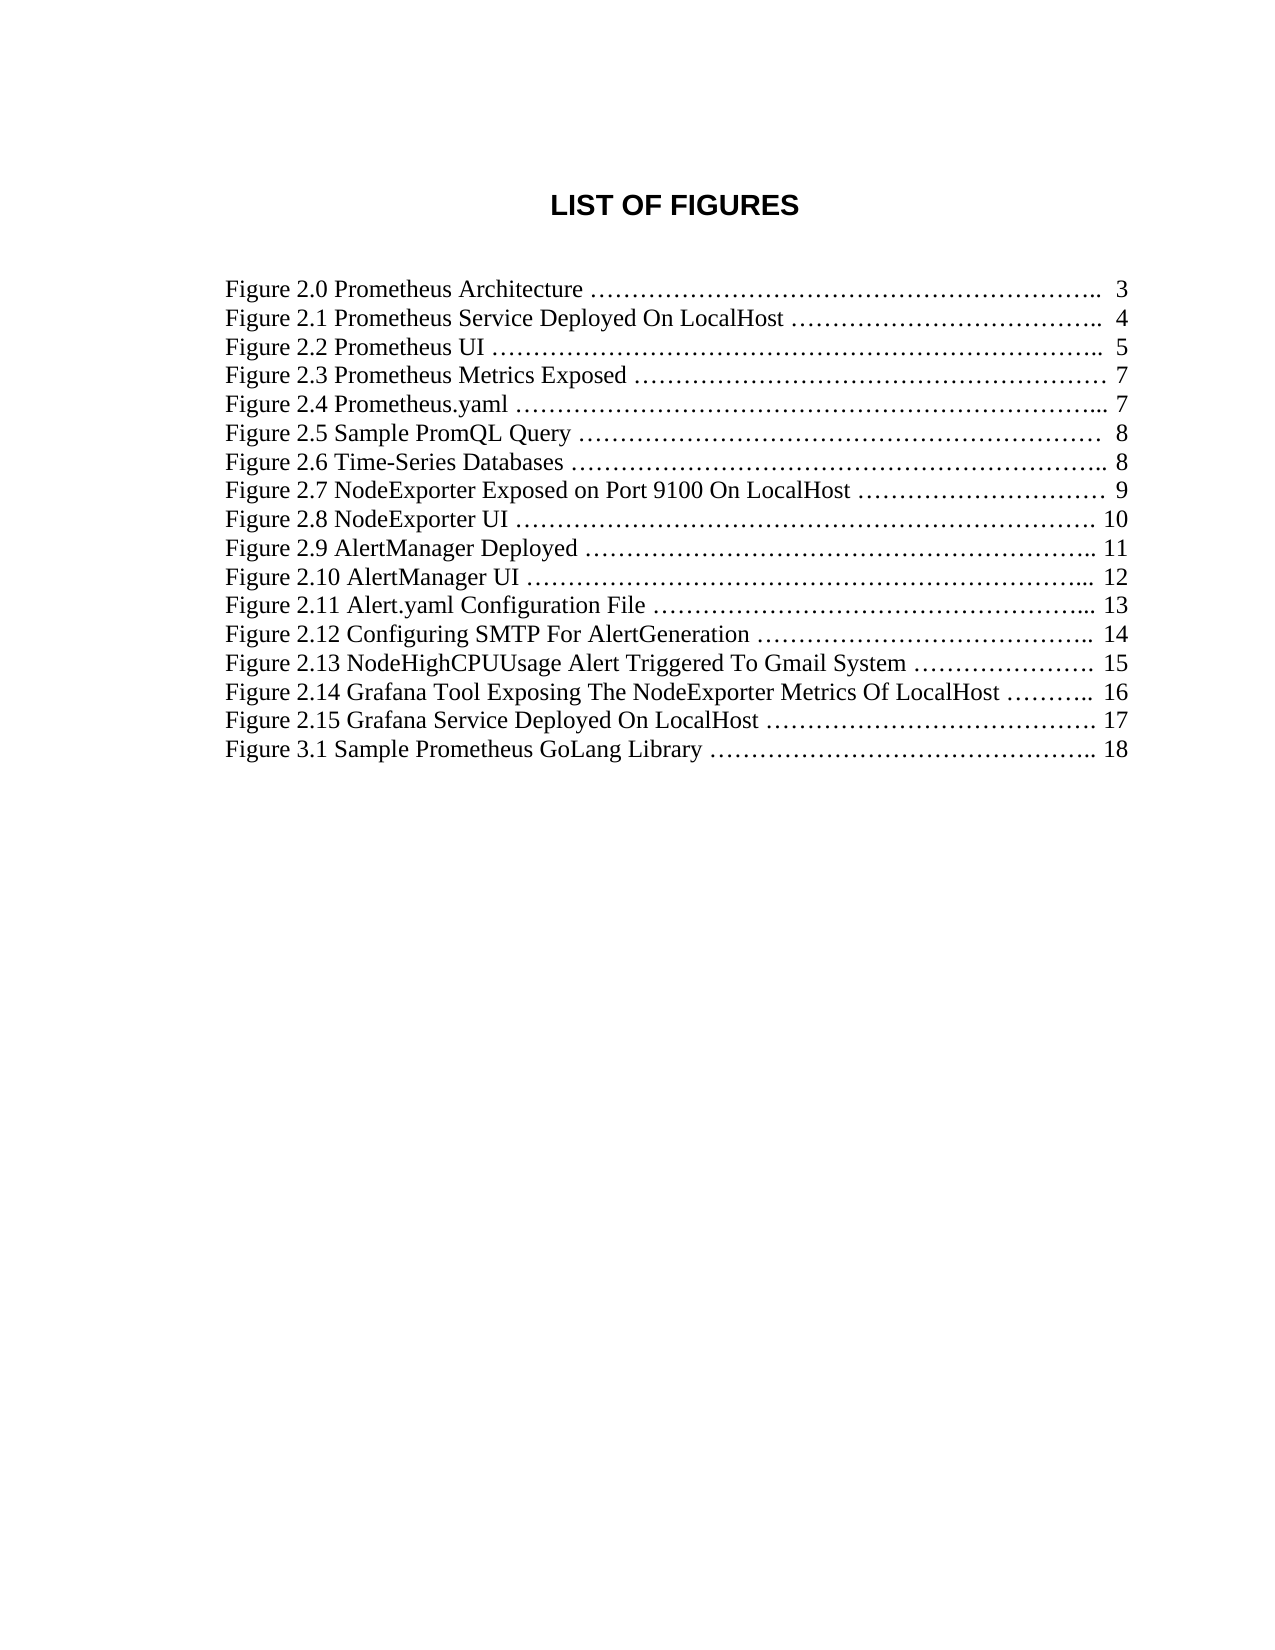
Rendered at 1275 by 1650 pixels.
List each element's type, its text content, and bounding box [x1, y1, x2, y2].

title LIST OF FIGURES [225, 187, 1125, 221]
